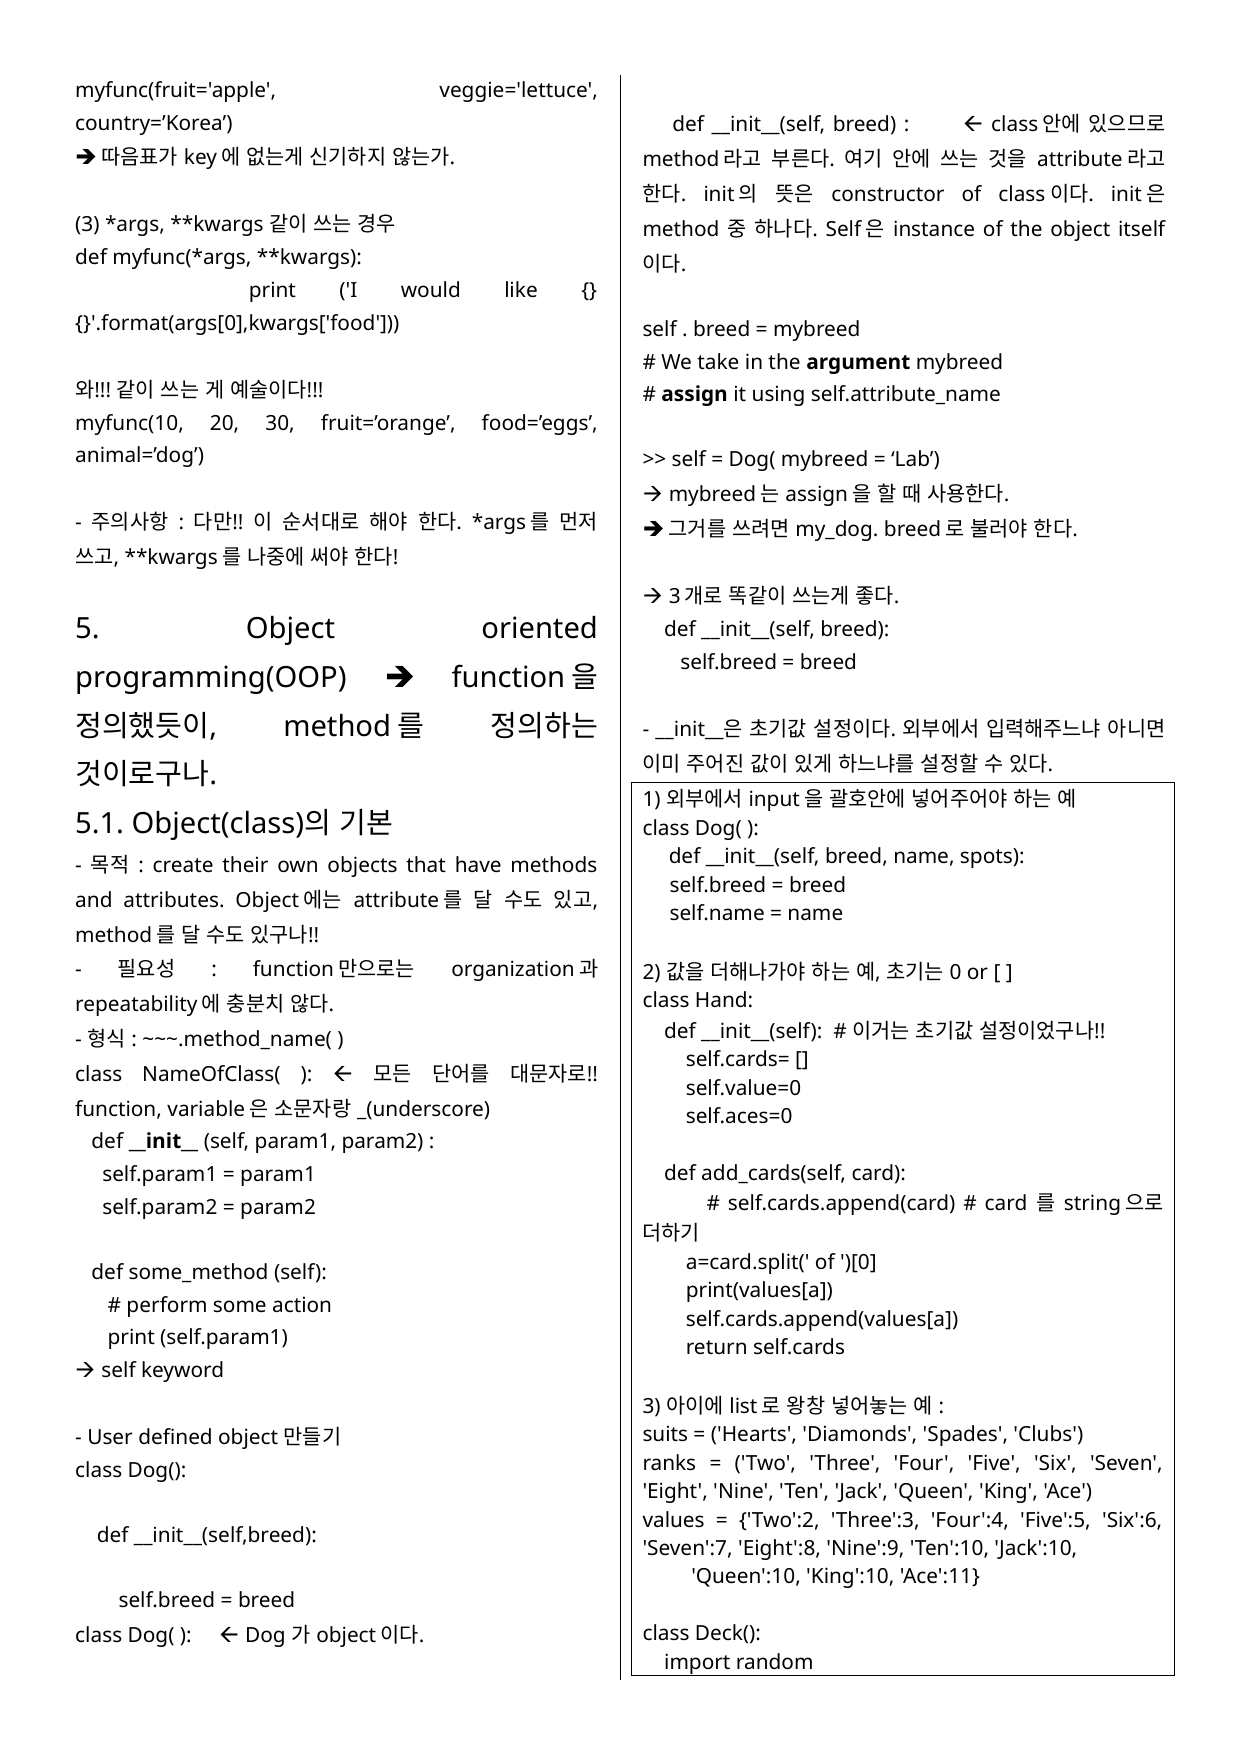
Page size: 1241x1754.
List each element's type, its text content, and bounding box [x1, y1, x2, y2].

text >> self = Dog( mybreed = ‘Lab’) [642, 444, 1165, 473]
text def myfunc(*args, **kwargs): [75, 242, 598, 271]
text self.param2 = param2 [75, 1192, 598, 1220]
text self.breed = breed [75, 1585, 598, 1614]
text - 목적 : create their own objects that have methods and attributes. Object에는 attribute를 달 수도 있고, method를 달 수도 있구나!! [75, 848, 598, 948]
text - __init__은 초기값 설정이다. 외부에서 입력해주느냐 아니면 이미 주어진 값이 있게 하느냐를 설정할 수 있다. [642, 712, 1165, 777]
text print (self.param1) [75, 1322, 598, 1351]
text 와!!! 같이 쓰는 게 예술이다!!! [75, 373, 598, 403]
text def __init__(self, breed): [642, 614, 1165, 643]
text - 필요성 : function만으로는 organization과 repeatability에 충분치 않다. [75, 953, 598, 1018]
text class Dog( ): Dog 가 object이다. [75, 1618, 598, 1648]
text self.param1 = param1 [75, 1159, 598, 1188]
text myfunc(10, 20, 30, fruit=’orange’, food=’eggs’, animal=’dog’) [75, 408, 598, 469]
text def __init__(self,breed): [75, 1520, 598, 1548]
text mybreed는 assign을 할 때 사용한다. [642, 477, 1165, 507]
text myfunc(fruit='apple', veggie='lettuce', country=’Korea’) [75, 75, 598, 136]
text - 형식 : ~~~.method_name( ) [75, 1022, 598, 1053]
text - 주의사항 : 다만!! 이 순서대로 해야 한다. *args를 먼저 쓰고, **kwargs를 나중에 써야 한다! [75, 505, 598, 571]
text 3개로 똑같이 쓰는게 좋다. [642, 579, 1165, 610]
text class Dog(): [75, 1455, 598, 1483]
text class NameOfClass( ): 모든 단어를 대문자로!! function, variable은 소문자랑 _(underscore) [75, 1057, 598, 1122]
text def __init__(self, breed) : class안에 있으므로 method라고 부른다. 여기 안에 쓰는 것을 attribute라고 한다. init의 뜻은 constructor of class이다. init은 method 중 하나다. Self은 instance of the object itself이다. [642, 108, 1165, 277]
text (3) *args, **kwargs 같이 쓰는 경우 [75, 208, 598, 238]
text 그거를 쓰려면 my_dog. breed로 불러야 한다. [642, 512, 1165, 542]
text print ('I would like {}{}'.format(args[0],kwargs['food'])) [75, 275, 598, 336]
text self . breed = mybreed [642, 314, 1165, 343]
text # assign it using self.attribute_name [642, 379, 1165, 408]
text 5. Object oriented programming(OOP) function을 정의했듯이, method를 정의하는 것이로구나. [75, 608, 598, 793]
text self.breed = breed [642, 647, 1165, 675]
text - User defined object 만들기 [75, 1420, 598, 1450]
text self keyword [75, 1355, 598, 1383]
text 따음표가 key에 없는게 신기하지 않는가. [75, 140, 598, 171]
text def some_method (self): [75, 1257, 598, 1286]
text # We take in the argument mybreed [642, 347, 1165, 375]
text 5.1. Object(class)의 기본 [75, 799, 598, 842]
text # perform some action [75, 1290, 598, 1318]
text def __init__ (self, param1, param2) : [75, 1127, 598, 1155]
